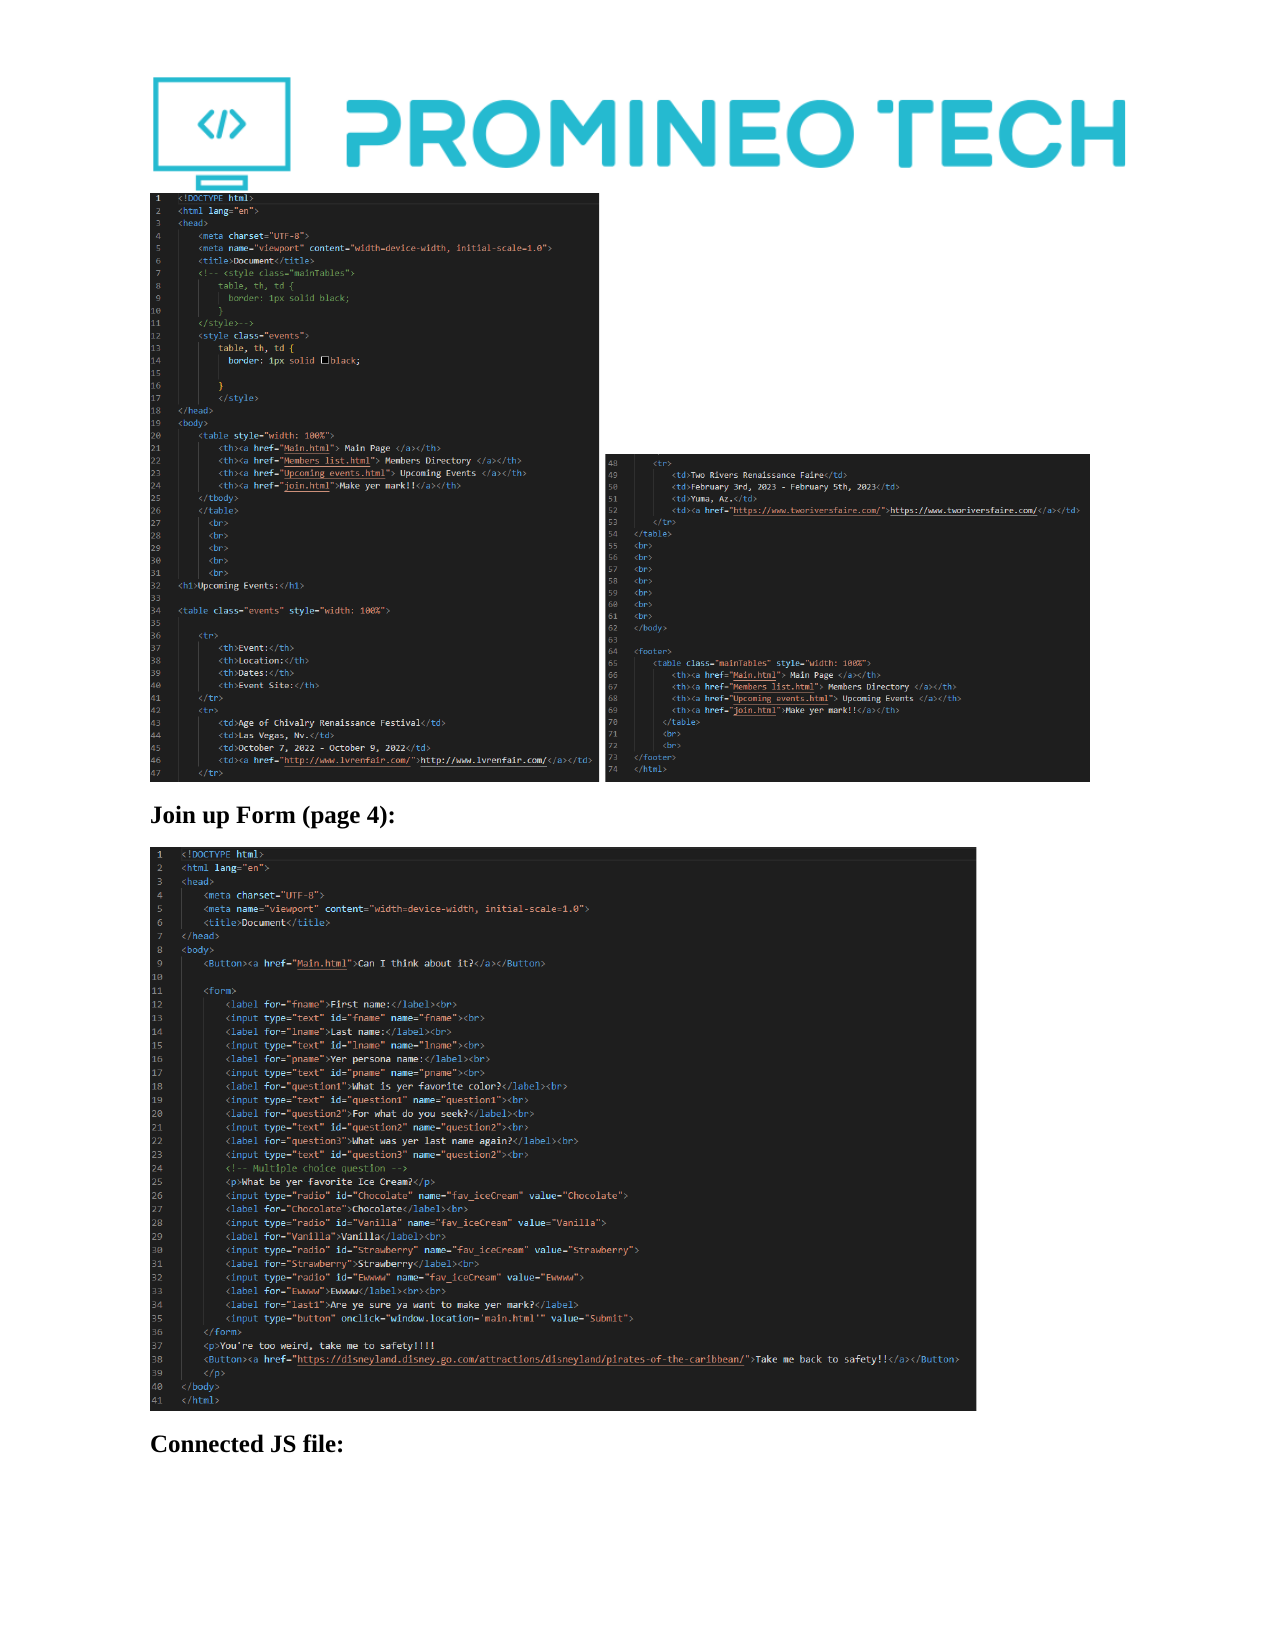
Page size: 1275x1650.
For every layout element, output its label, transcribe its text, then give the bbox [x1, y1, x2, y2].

text Join up Form (page 4): [150, 800, 1125, 829]
picture [150, 75, 1125, 782]
text Connected JS file: [150, 1429, 1125, 1458]
picture [605, 454, 1090, 782]
picture [150, 847, 977, 1411]
